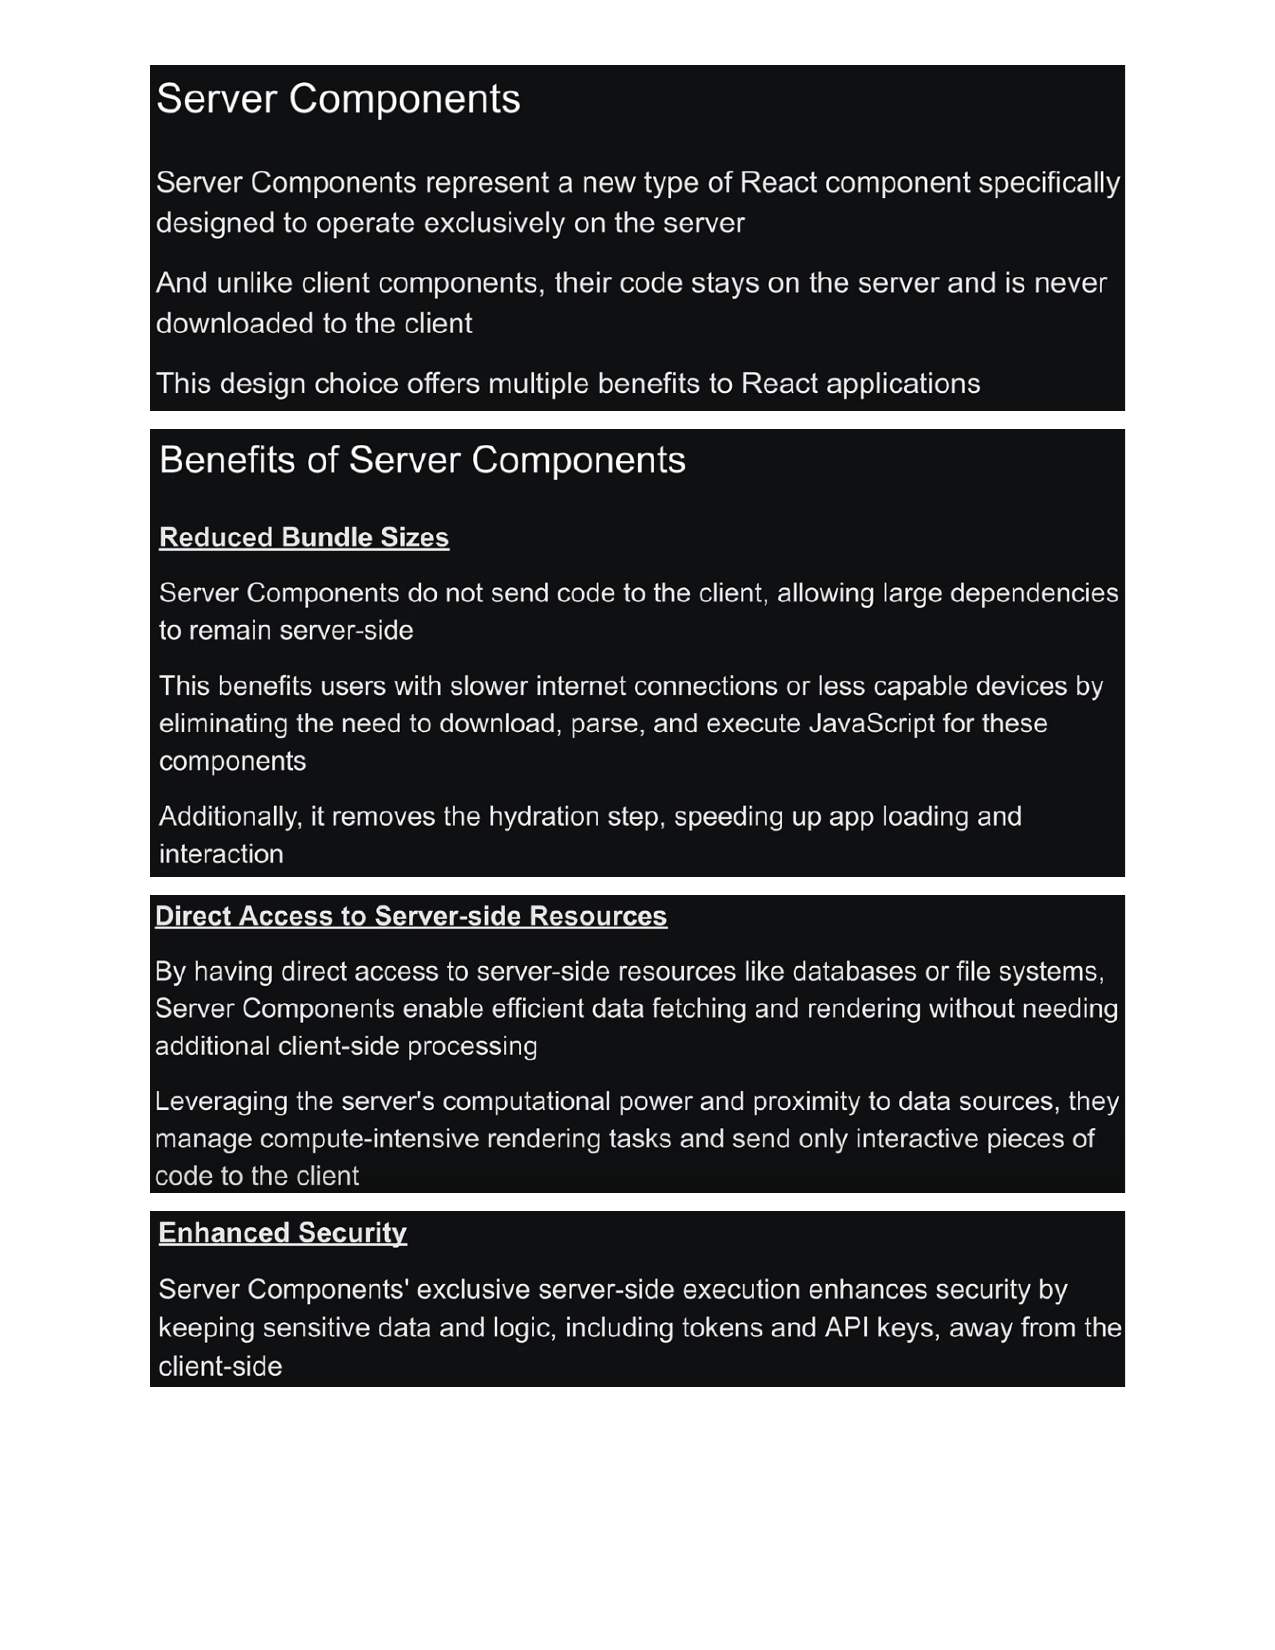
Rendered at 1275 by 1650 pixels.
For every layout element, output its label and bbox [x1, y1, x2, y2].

picture [150, 1211, 1125, 1387]
picture [150, 429, 1125, 877]
picture [150, 895, 1125, 1193]
picture [150, 65, 1125, 411]
